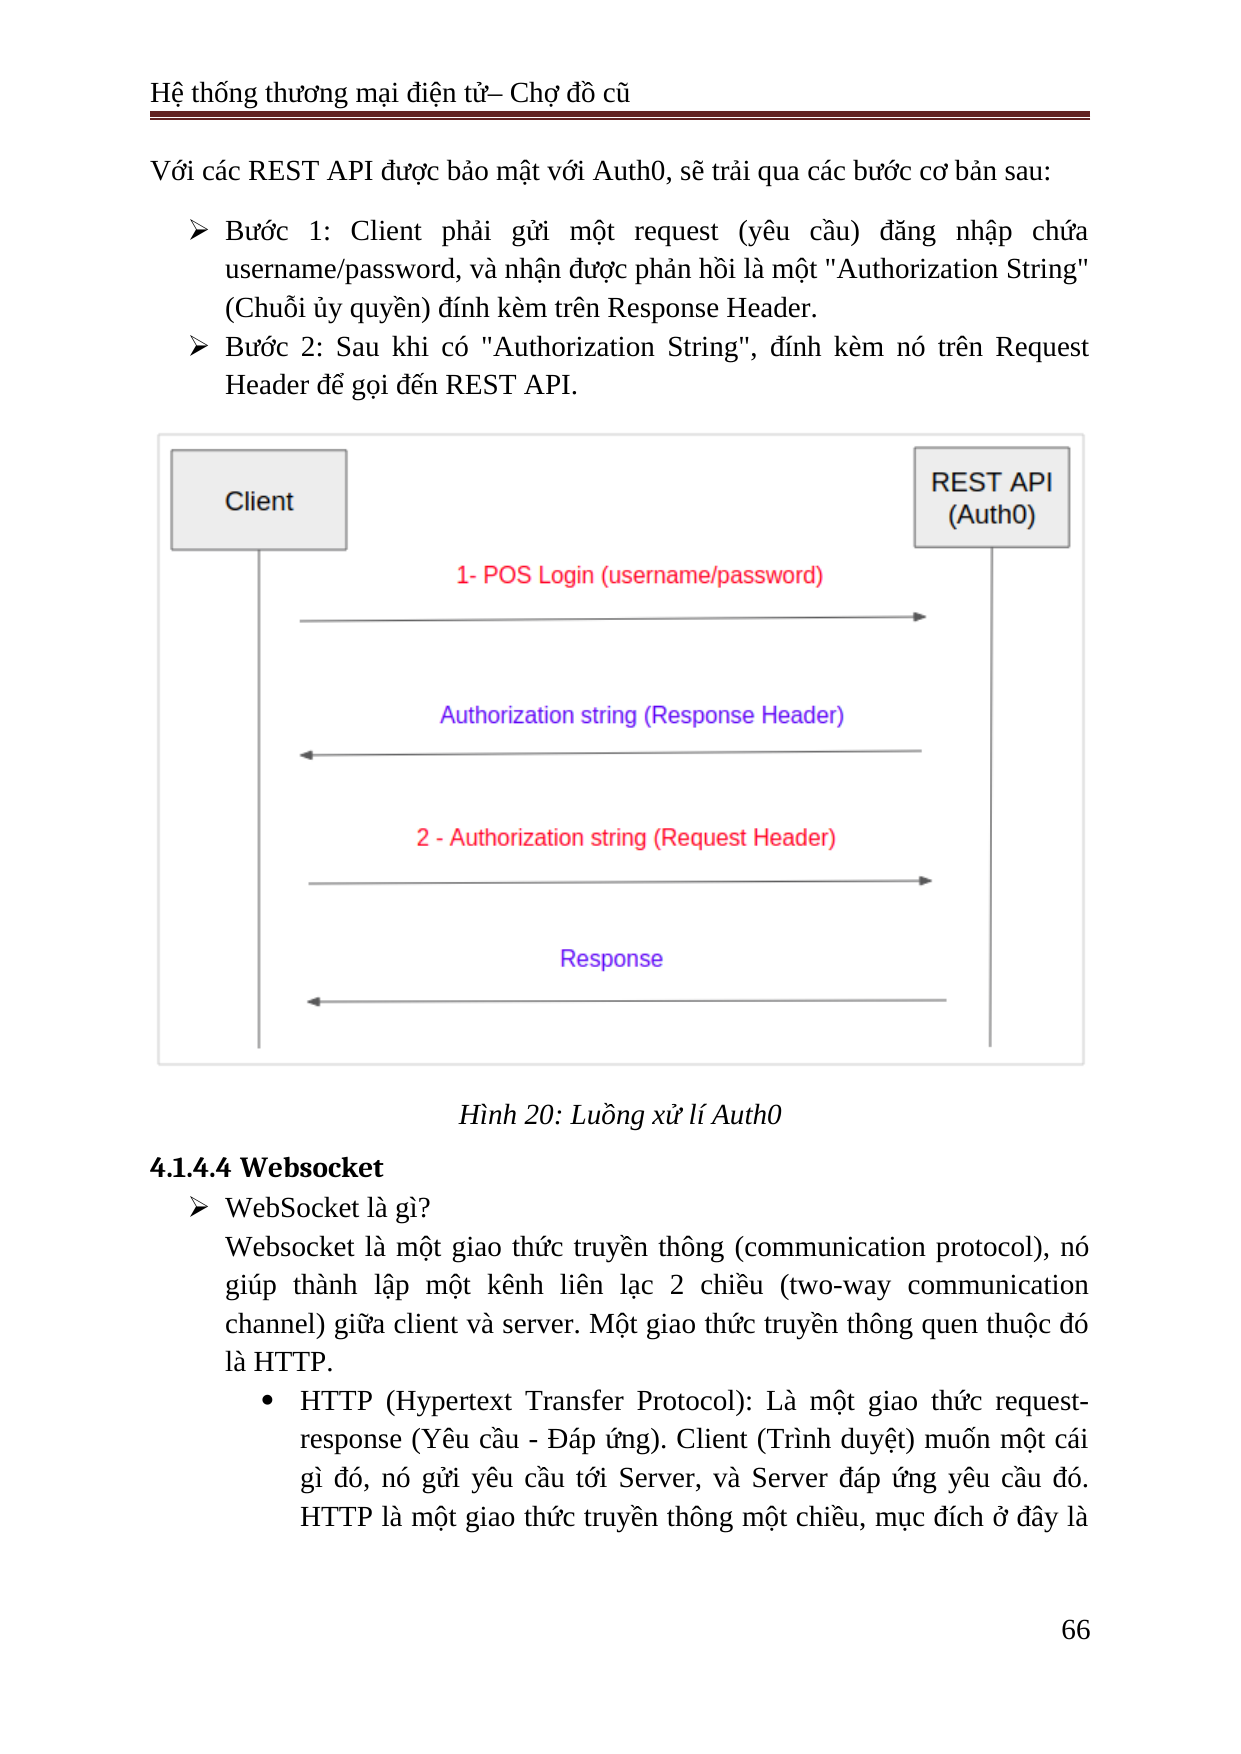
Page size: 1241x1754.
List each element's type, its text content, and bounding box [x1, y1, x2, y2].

list WebSocket là gì? [187, 1190, 1090, 1224]
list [262, 1383, 1090, 1532]
subtitle Websocket [150, 1152, 1090, 1185]
list Bước 1: Client phải gửi một request (yêu cầu) đăng nhập chứa username/password, và nhận được phản hồi là một "Authorization String" (Chuỗi ủy quyền) đính kèm trên Response Header. [187, 213, 1090, 324]
text Hình 20: Luồng xử lí Auth0 [150, 1097, 1090, 1131]
list Websocket là một giao thức truyền thông (communication protocol), nó giúp thành lập một kênh liên lạc 2 chiều (two-way communication channel) giữa client và server. Một giao thức truyền thông quen thuộc đó là HTTP. [225, 1229, 1090, 1378]
text Với các REST API được bảo mật với Auth0, sẽ trải qua các bước cơ bản sau: [150, 153, 1090, 187]
list Bước 2: Sau khi có "Authorization String", đính kèm nó trên Request Header để gọi đến REST API. [187, 329, 1090, 401]
picture [150, 426, 1091, 1072]
